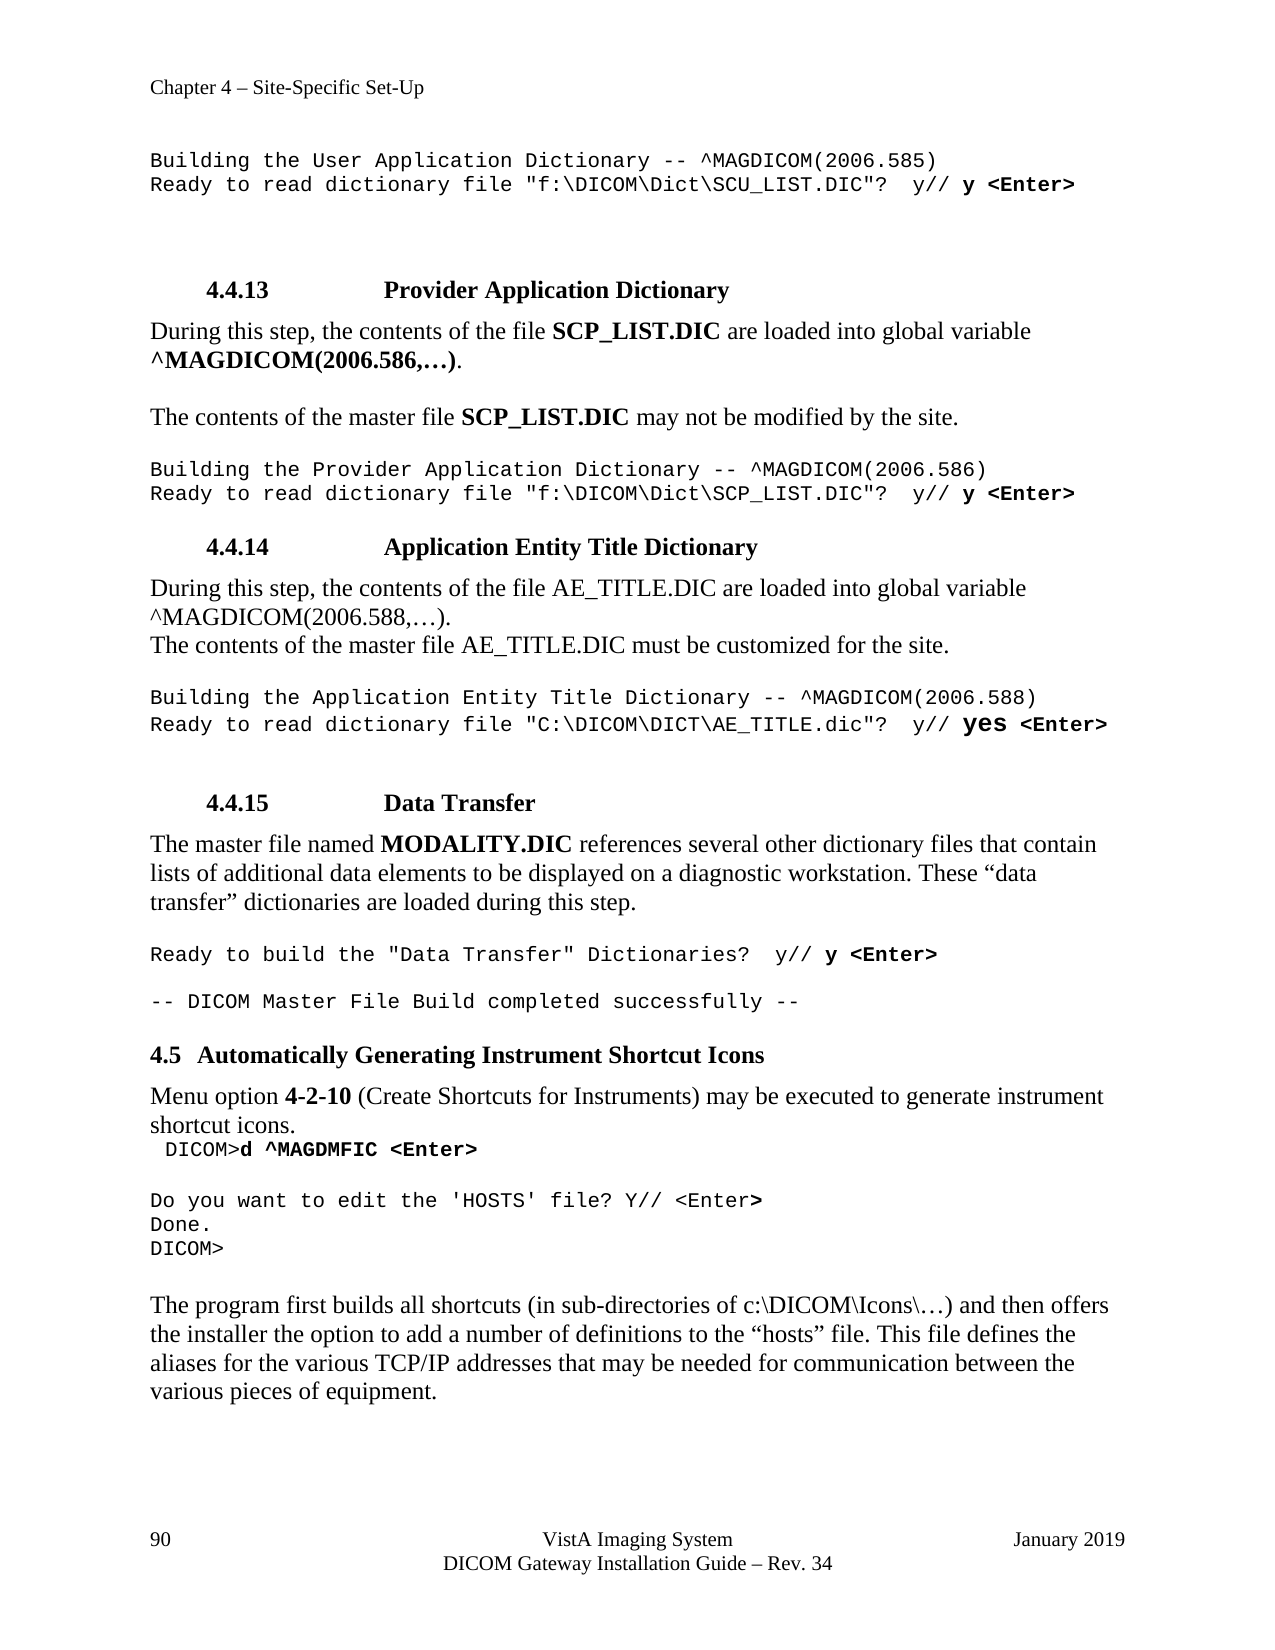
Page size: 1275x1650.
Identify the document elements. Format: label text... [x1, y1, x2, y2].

text DICOM>d ^MAGDMFIC <Enter> [150, 1138, 1125, 1162]
text -- DICOM Master File Build completed successfully -- [150, 991, 1125, 1015]
subtitle Data Transfer [206, 788, 1125, 817]
text Ready to read dictionary file "f:\DICOM\Dict\SCP_LIST.DIC"? y// y <Enter> [150, 483, 1125, 507]
text The contents of the master file AE_TITLE.DIC must be customized for the site. [150, 630, 1125, 659]
text Ready to read dictionary file "C:\DICOM\DICT\AE_TITLE.dic"? y// yes <Enter> [150, 711, 1125, 739]
text Do you want to edit the 'HOSTS' file? Y// <Enter> [150, 1191, 1125, 1214]
text Done. [150, 1214, 1125, 1238]
text The contents of the master file SCP_LIST.DIC may not be modified by the site. [150, 402, 1125, 431]
text Ready to read dictionary file "f:\DICOM\Dict\SCU_LIST.DIC"? y// y <Enter> [150, 174, 1125, 197]
subtitle Application Entity Title Dictionary [206, 532, 1125, 560]
text During this step, the contents of the file AE_TITLE.DIC are loaded into global variable ^MAGDICOM(2006.588,…). [150, 573, 1125, 630]
text The program first builds all shortcuts (in sub-directories of c:\DICOM\Icons\…) and then offers the installer the option to add a number of definitions to the “hosts” file. This file defines the aliases for the various TCP/IP addresses that may be needed for communication between the various pieces of equipment. [150, 1290, 1125, 1405]
text Menu option 4-2-10 (Create Shortcuts for Instruments) may be executed to generate instrument shortcut icons. [150, 1081, 1125, 1138]
text The master file named MODALITY.DIC references several other dictionary files that contain lists of additional data elements to be displayed on a diagnostic workstation. These “data transfer” dictionaries are loaded during this step. [150, 829, 1125, 916]
subtitle Provider Application Dictionary [206, 275, 1125, 303]
text Building the User Application Dictionary -- ^MAGDICOM(2006.585) [150, 150, 1125, 174]
text Ready to build the "Data Transfer" Dictionaries? y// y <Enter> [150, 944, 1125, 967]
subtitle Automatically Generating Instrument Shortcut Icons [150, 1040, 1125, 1068]
text DICOM> [150, 1238, 1125, 1261]
text Building the Provider Application Dictionary -- ^MAGDICOM(2006.586) [150, 459, 1125, 483]
text During this step, the contents of the file SCP_LIST.DIC are loaded into global variable ^MAGDICOM(2006.586,…). [150, 316, 1125, 373]
text Building the Application Entity Title Dictionary -- ^MAGDICOM(2006.588) [150, 687, 1125, 711]
